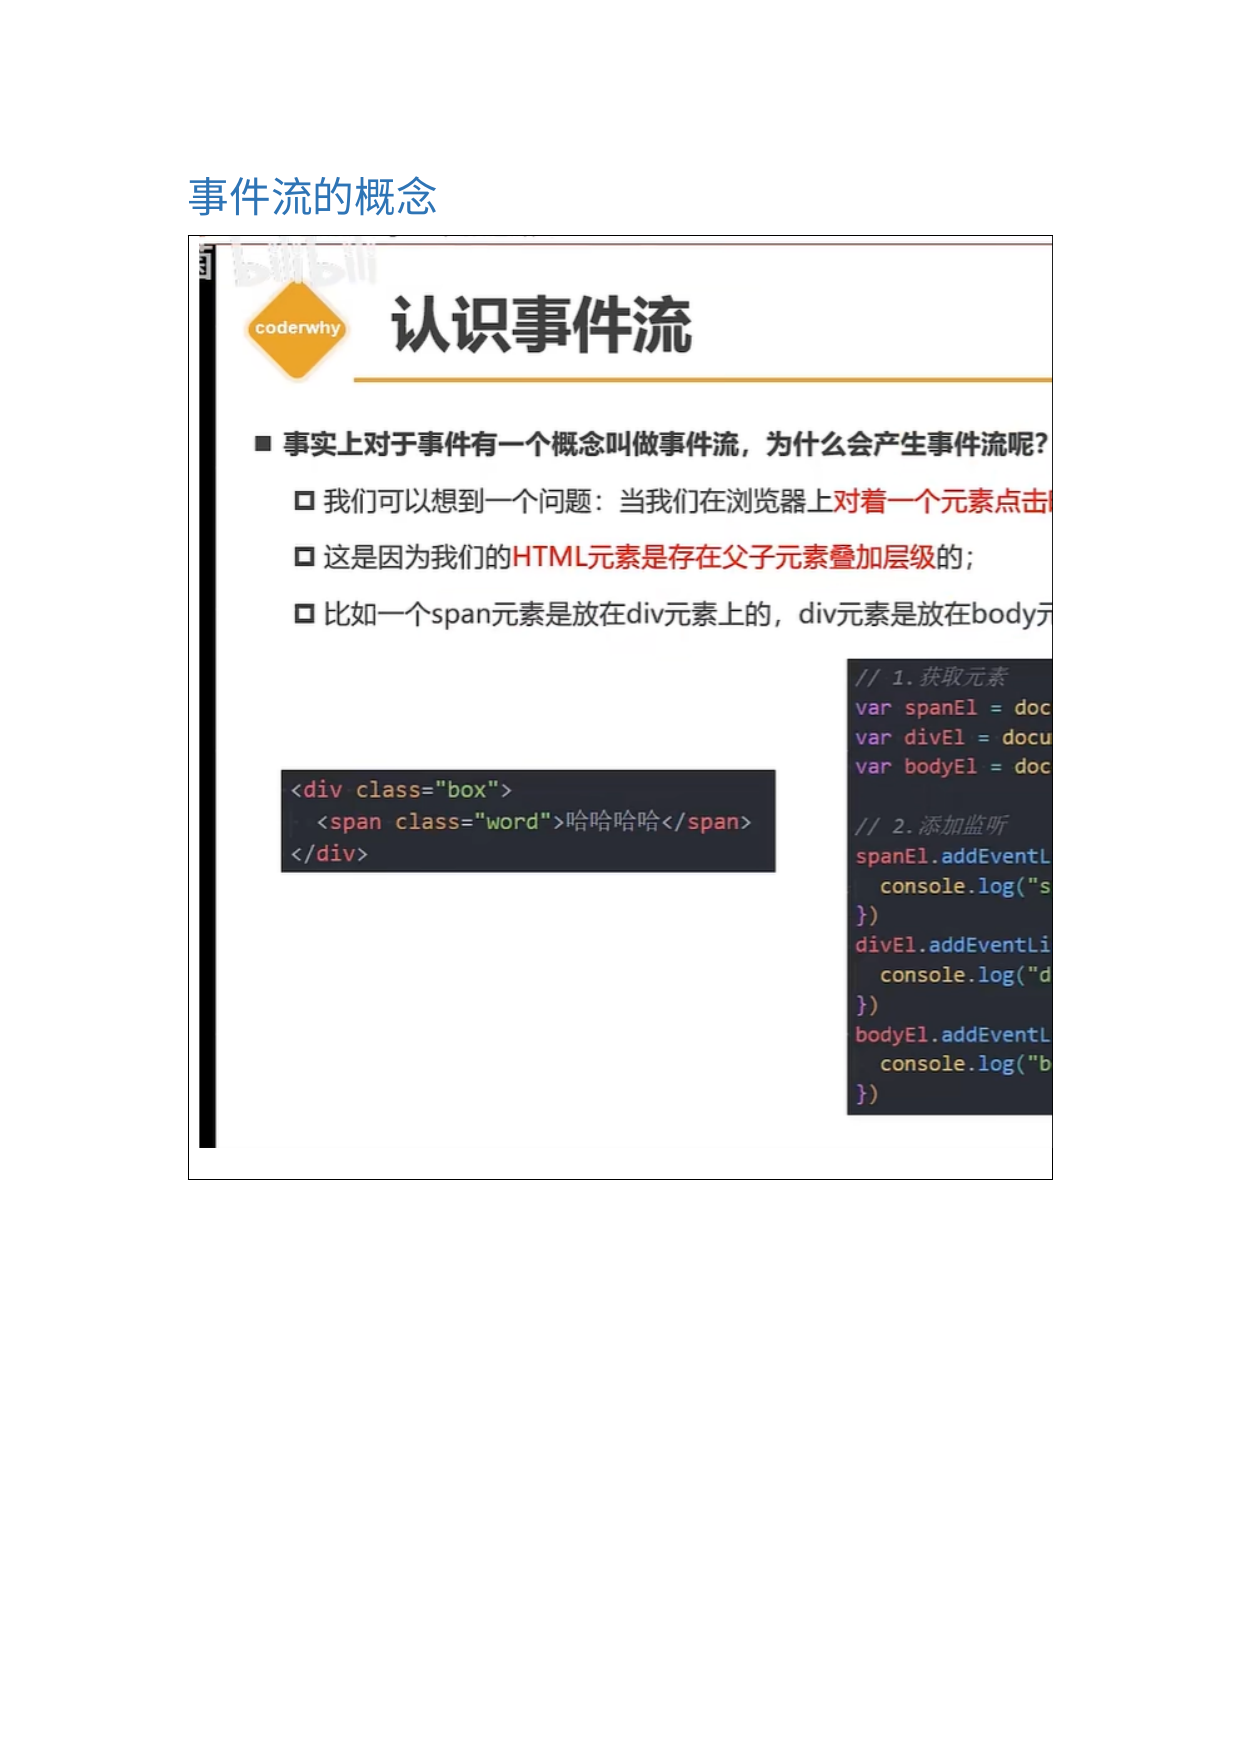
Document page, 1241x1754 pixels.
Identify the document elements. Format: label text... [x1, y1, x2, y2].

table_header [189, 236, 1052, 1179]
subtitle 事件流的概念 [187, 162, 1053, 227]
picture [199, 236, 1053, 1148]
